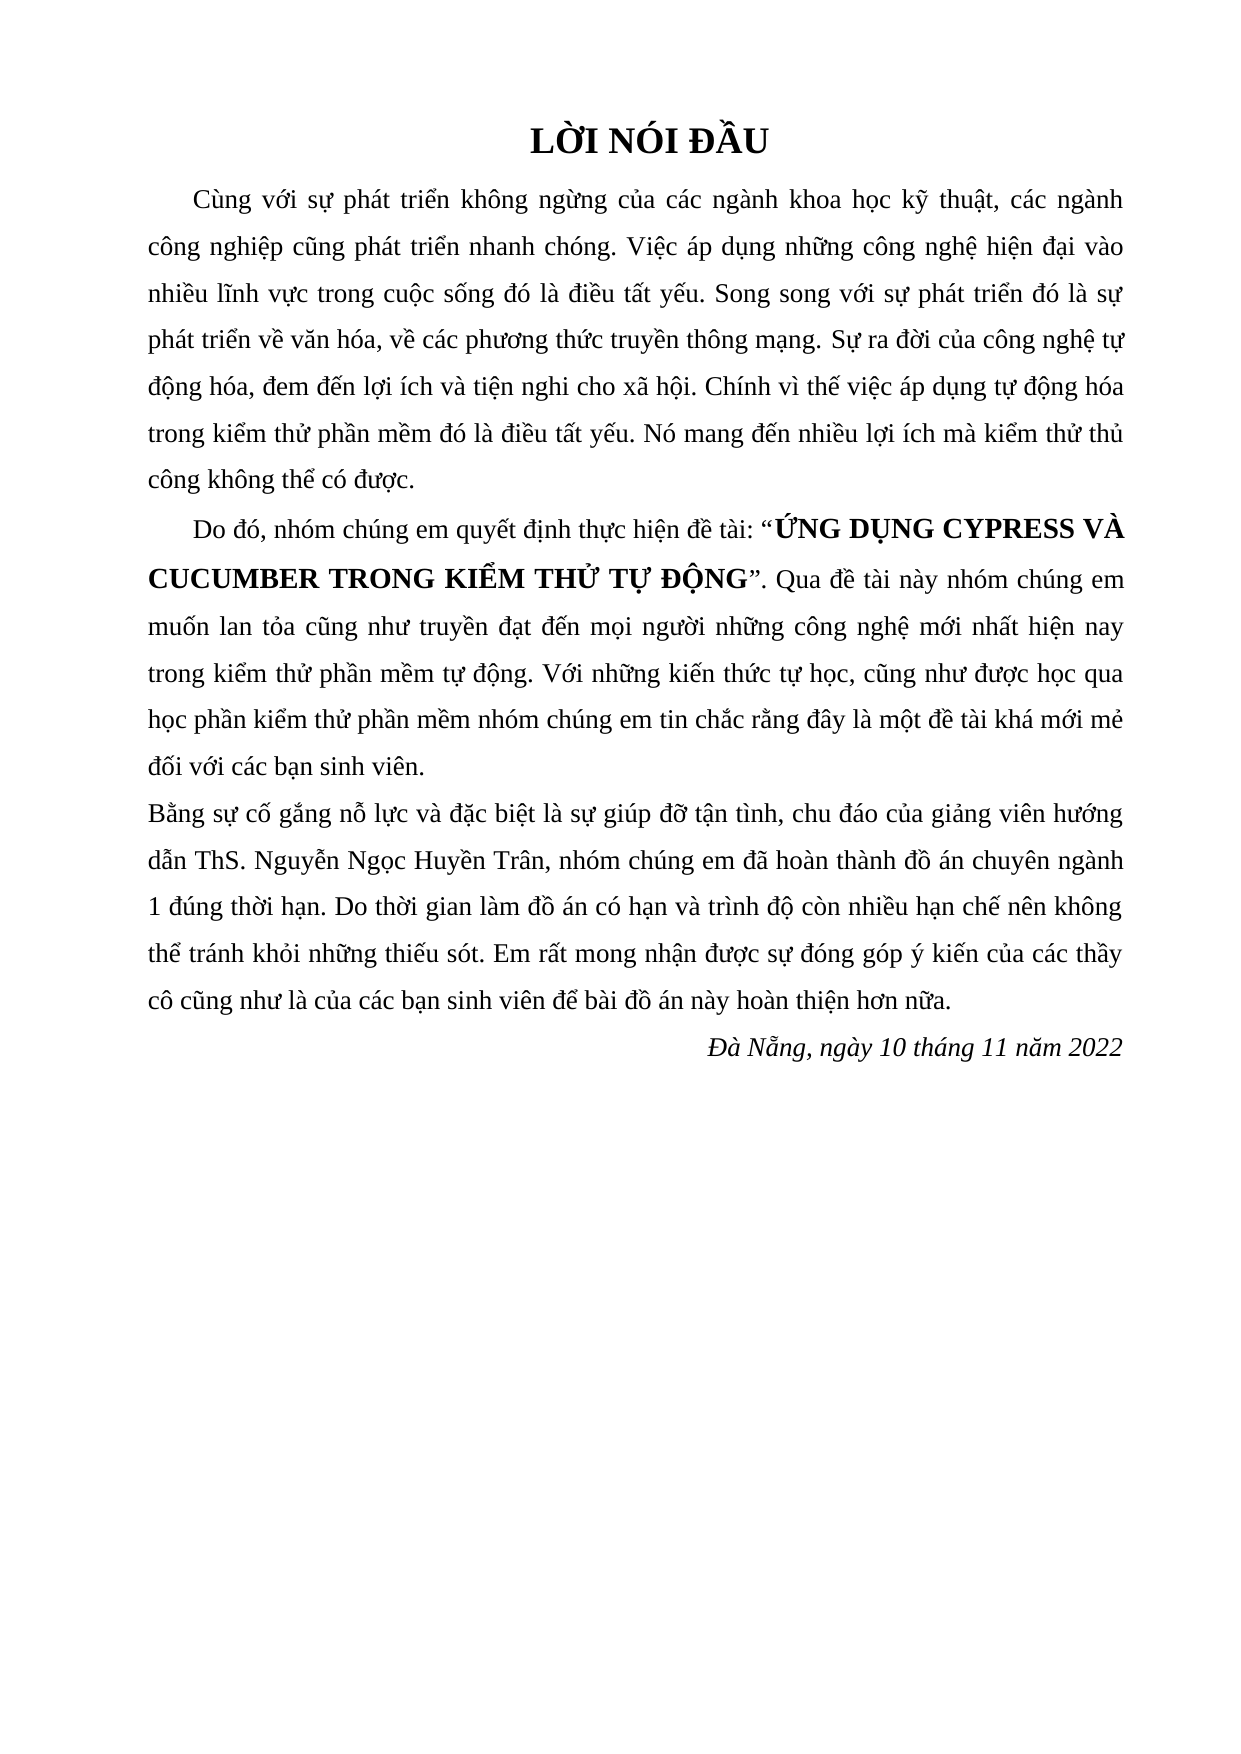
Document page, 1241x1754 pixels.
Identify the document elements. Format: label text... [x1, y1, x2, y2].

text Bằng sự cố gắng nỗ lực và đặc biệt là sự giúp đỡ tận tình, chu đáo của giảng viên hướng dẫn ThS. Nguyễn Ngọc Huyền Trân, nhóm chúng em đã hoàn thành đồ án chuyên ngành 1 đúng thời hạn. Do thời gian làm đồ án có hạn và trình độ còn nhiều hạn chế nên không thể tránh khỏi những thiếu sót. Em rất mong nhận được sự đóng góp ý kiến của các thầy cô cũng như là của các bạn sinh viên để bài đồ án này hoàn thiện hơn nữa. [148, 797, 1125, 1015]
text Do đó, nhóm chúng em quyết định thực hiện đề tài: “ỨNG DỤNG CYPRESS VÀ CUCUMBER TRONG KIỂM THỬ TỰ ĐỘNG”. Qua đề tài này nhóm chúng em muốn lan tỏa cũng như truyền đạt đến mọi người những công nghệ mới nhất hiện nay trong kiểm thử phần mềm tự động. Với những kiến thức tự học, cũng như được học qua học phần kiểm thử phần mềm nhóm chúng em tin chắc rằng đây là một đề tài khá mới mẻ đối với các bạn sinh viên. [148, 511, 1125, 781]
text Đà Nẵng, ngày 10 tháng 11 năm 2022 [148, 1031, 1125, 1062]
subtitle LỜI NÓI ĐẦU [193, 118, 1107, 162]
text Cùng với sự phát triển không ngừng của các ngành khoa học kỹ thuật, các ngành công nghiệp cũng phát triển nhanh chóng. Việc áp dụng những công nghệ hiện đại vào nhiều lĩnh vực trong cuộc sống đó là điều tất yếu. Song song với sự phát triển đó là sự phát triển về văn hóa, về các phương thức truyền thông mạng. Sự ra đời của công nghệ tự động hóa, đem đến lợi ích và tiện nghi cho xã hội. Chính vì thế việc áp dụng tự động hóa trong kiểm thử phần mềm đó là điều tất yếu. Nó mang đến nhiều lợi ích mà kiểm thử thủ công không thể có được. [148, 184, 1125, 495]
